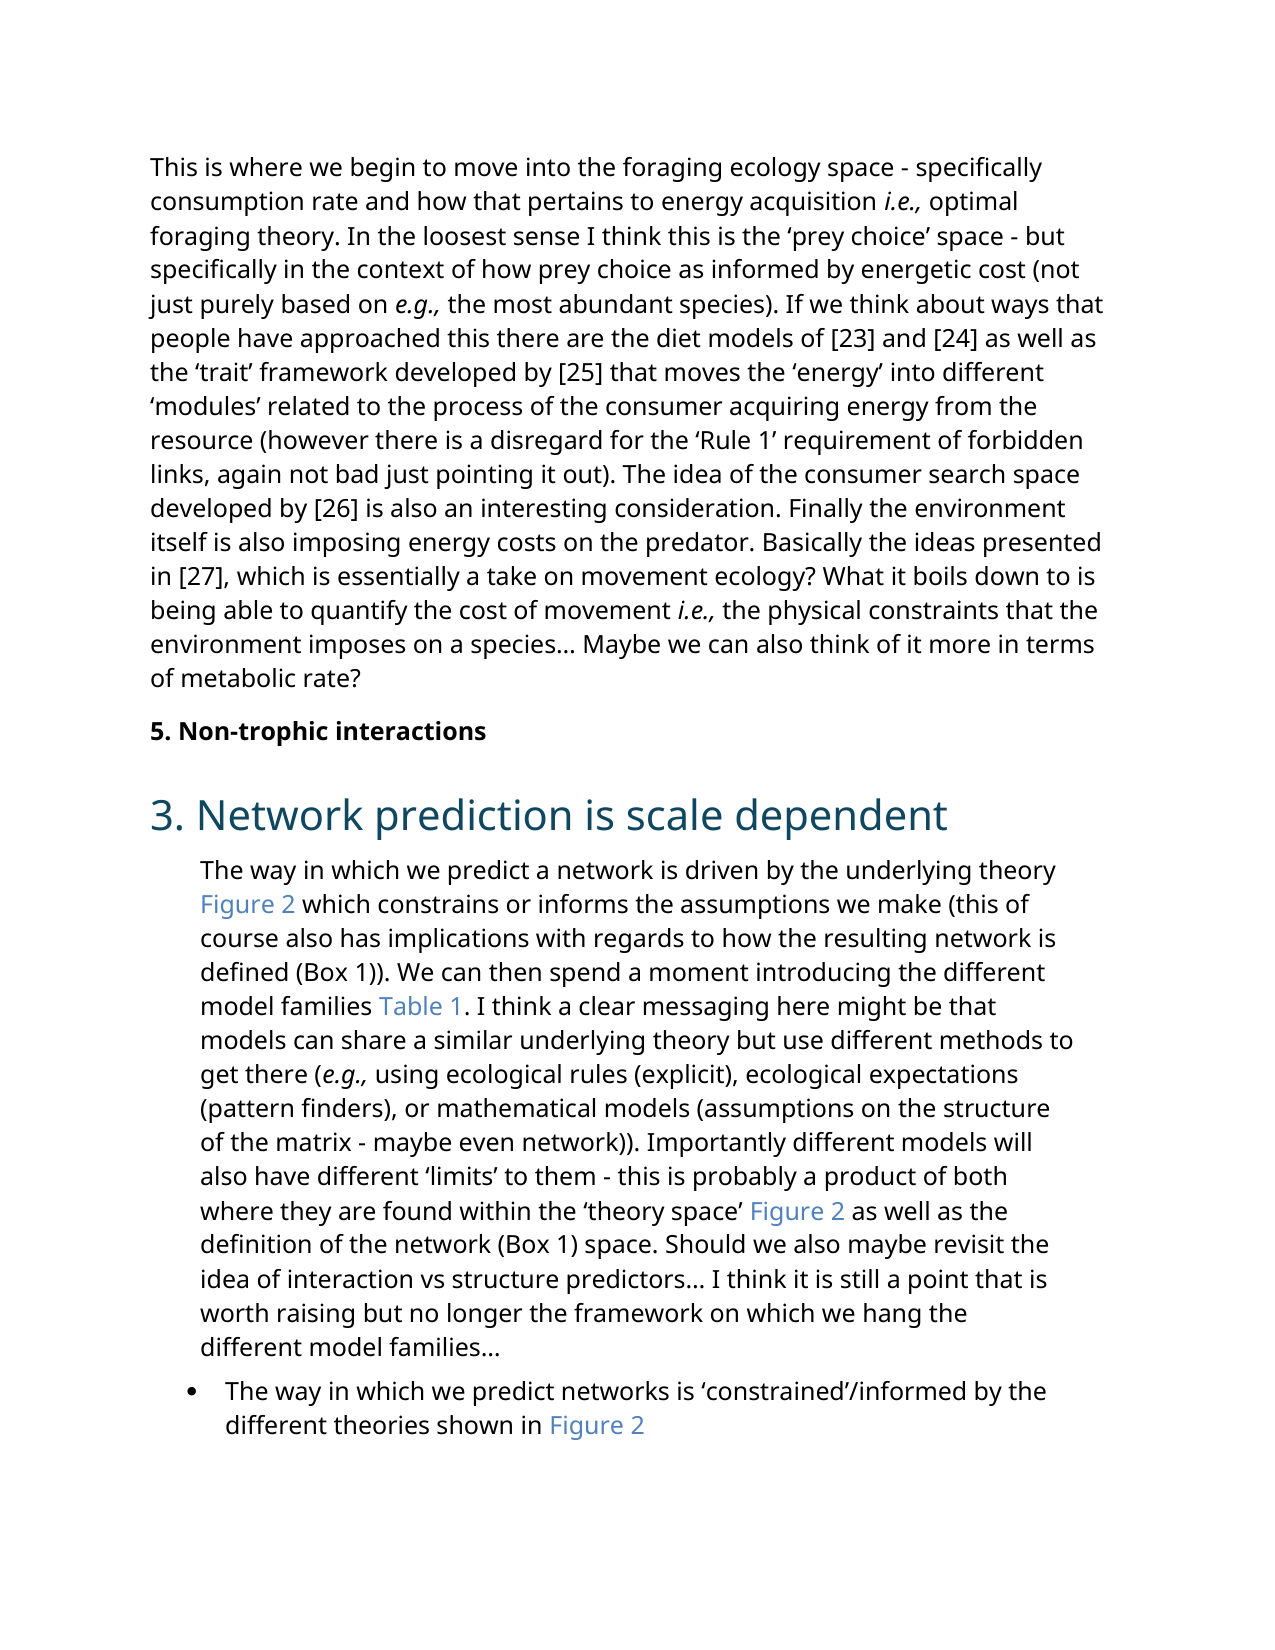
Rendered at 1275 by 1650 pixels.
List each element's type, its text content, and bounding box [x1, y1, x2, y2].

list The way in which we predict networks is ‘constrained’/informed by the different theories shown in Figure 2 [187, 1374, 1125, 1442]
text 5. Non-trophic interactions [150, 714, 1125, 748]
text This is where we begin to move into the foraging ecology space - specifically consumption rate and how that pertains to energy acquisition i.e., optimal foraging theory. In the loosest sense I think this is the ‘prey choice’ space - but specifically in the context of how prey choice as informed by energetic cost (not just purely based on e.g., the most abundant species). If we think about ways that people have approached this there are the diet models of [23] and [24] as well as the ‘trait’ framework developed by [25] that moves the ‘energy’ into different ‘modules’ related to the process of the consumer acquiring energy from the resource (however there is a disregard for the ‘Rule 1’ requirement of forbidden links, again not bad just pointing it out). The idea of the consumer search space developed by [26] is also an interesting consideration. Finally the environment itself is also imposing energy costs on the predator. Basically the ideas presented in [27], which is essentially a take on movement ecology? What it boils down to is being able to quantify the cost of movement i.e., the physical constraints that the environment imposes on a species… Maybe we can also think of it more in terms of metabolic rate? [150, 150, 1125, 695]
text The way in which we predict a network is driven by the underlying theory Figure 2 which constrains or informs the assumptions we make (this of course also has implications with regards to how the resulting network is defined (Box 1)). We can then spend a moment introducing the different model families Table 1. I think a clear messaging here might be that models can share a similar underlying theory but use different methods to get there (e.g., using ecological rules (explicit), ecological expectations (pattern finders), or mathematical models (assumptions on the structure of the matrix - maybe even network)). Importantly different models will also have different ‘limits’ to them - this is probably a product of both where they are found within the ‘theory space’ Figure 2 as well as the definition of the network (Box 1) space. Should we also maybe revisit the idea of interaction vs structure predictors… I think it is still a point that is worth raising but no longer the framework on which we hang the different model families… [200, 852, 1075, 1363]
subtitle 3. Network prediction is scale dependent [150, 785, 1125, 842]
